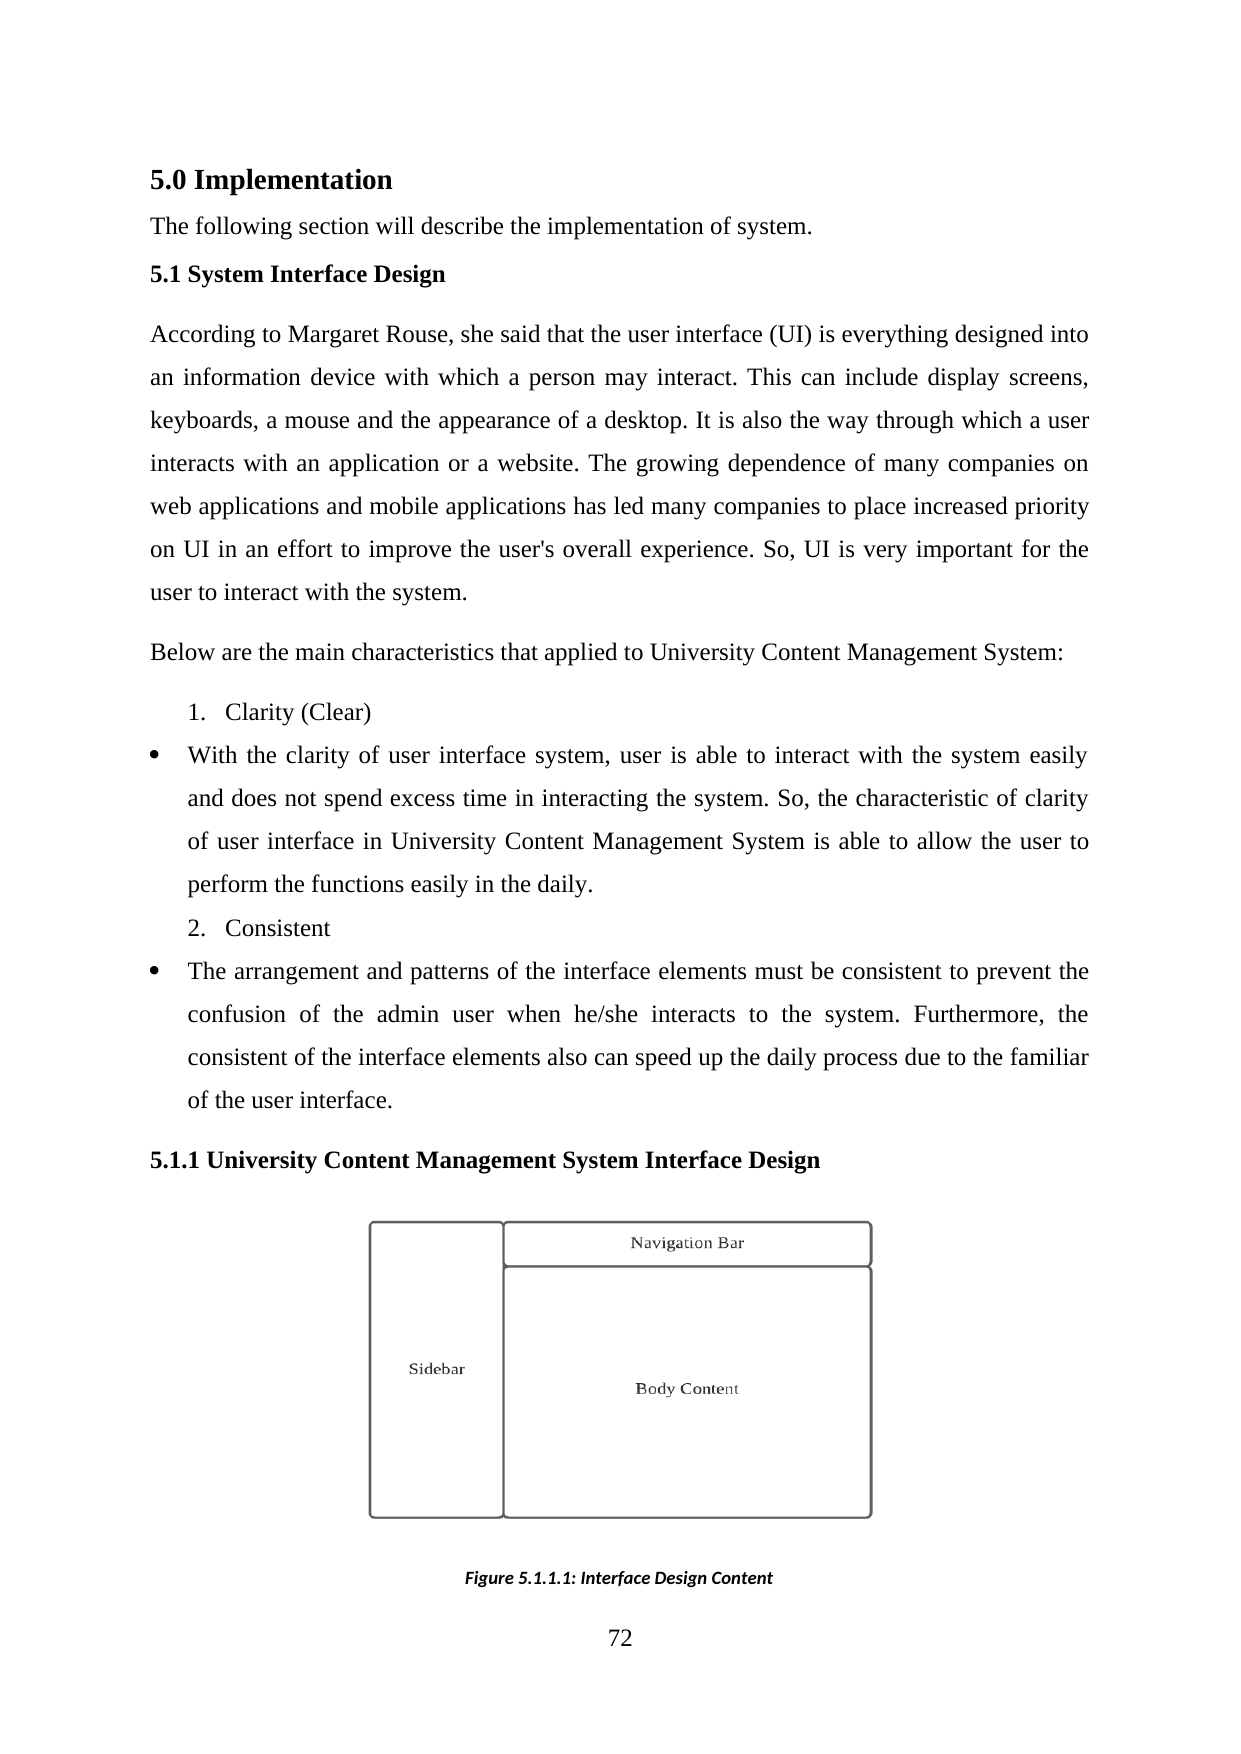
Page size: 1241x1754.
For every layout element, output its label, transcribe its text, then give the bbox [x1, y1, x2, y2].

text Below are the main characteristics that applied to University Content Management System: [150, 637, 1090, 666]
list With the clarity of user interface system, user is able to interact with the system easily and does not spend excess time in interacting the system. So, the characteristic of clarity of user interface in University Content Management System is able to allow the user to perform the functions easily in the daily. [150, 740, 1090, 898]
subtitle 5.0 Implementation [150, 162, 1090, 196]
list Clarity (Clear) [187, 697, 1090, 726]
text The following section will describe the implementation of system. [150, 211, 1090, 240]
text 5.1 System Interface Design [150, 259, 1090, 288]
list Consistent [187, 913, 1090, 941]
text Figure 5.1.1.1: Interface Design Content [150, 1566, 1090, 1589]
list The arrangement and patterns of the interface elements must be consistent to prevent the confusion of the admin user when he/she interacts to the system. Furthermore, the consistent of the interface elements also can speed up the daily process due to the familiar of the user interface. [150, 956, 1090, 1114]
text According to Margaret Rouse, she said that the user interface (UI) is everything designed into an information device with which a person may interact. This can include display screens, keyboards, a mouse and the appearance of a desktop. It is also the way through which a user interacts with an application or a website. The growing dependence of many companies on web applications and mobile applications has led many companies to place increased priority on UI in an effort to improve the user's overall experience. So, UI is very important for the user to interact with the system. [150, 319, 1090, 606]
picture [336, 1192, 904, 1547]
text 5.1.1 University Content Management System Interface Design [150, 1145, 1090, 1174]
